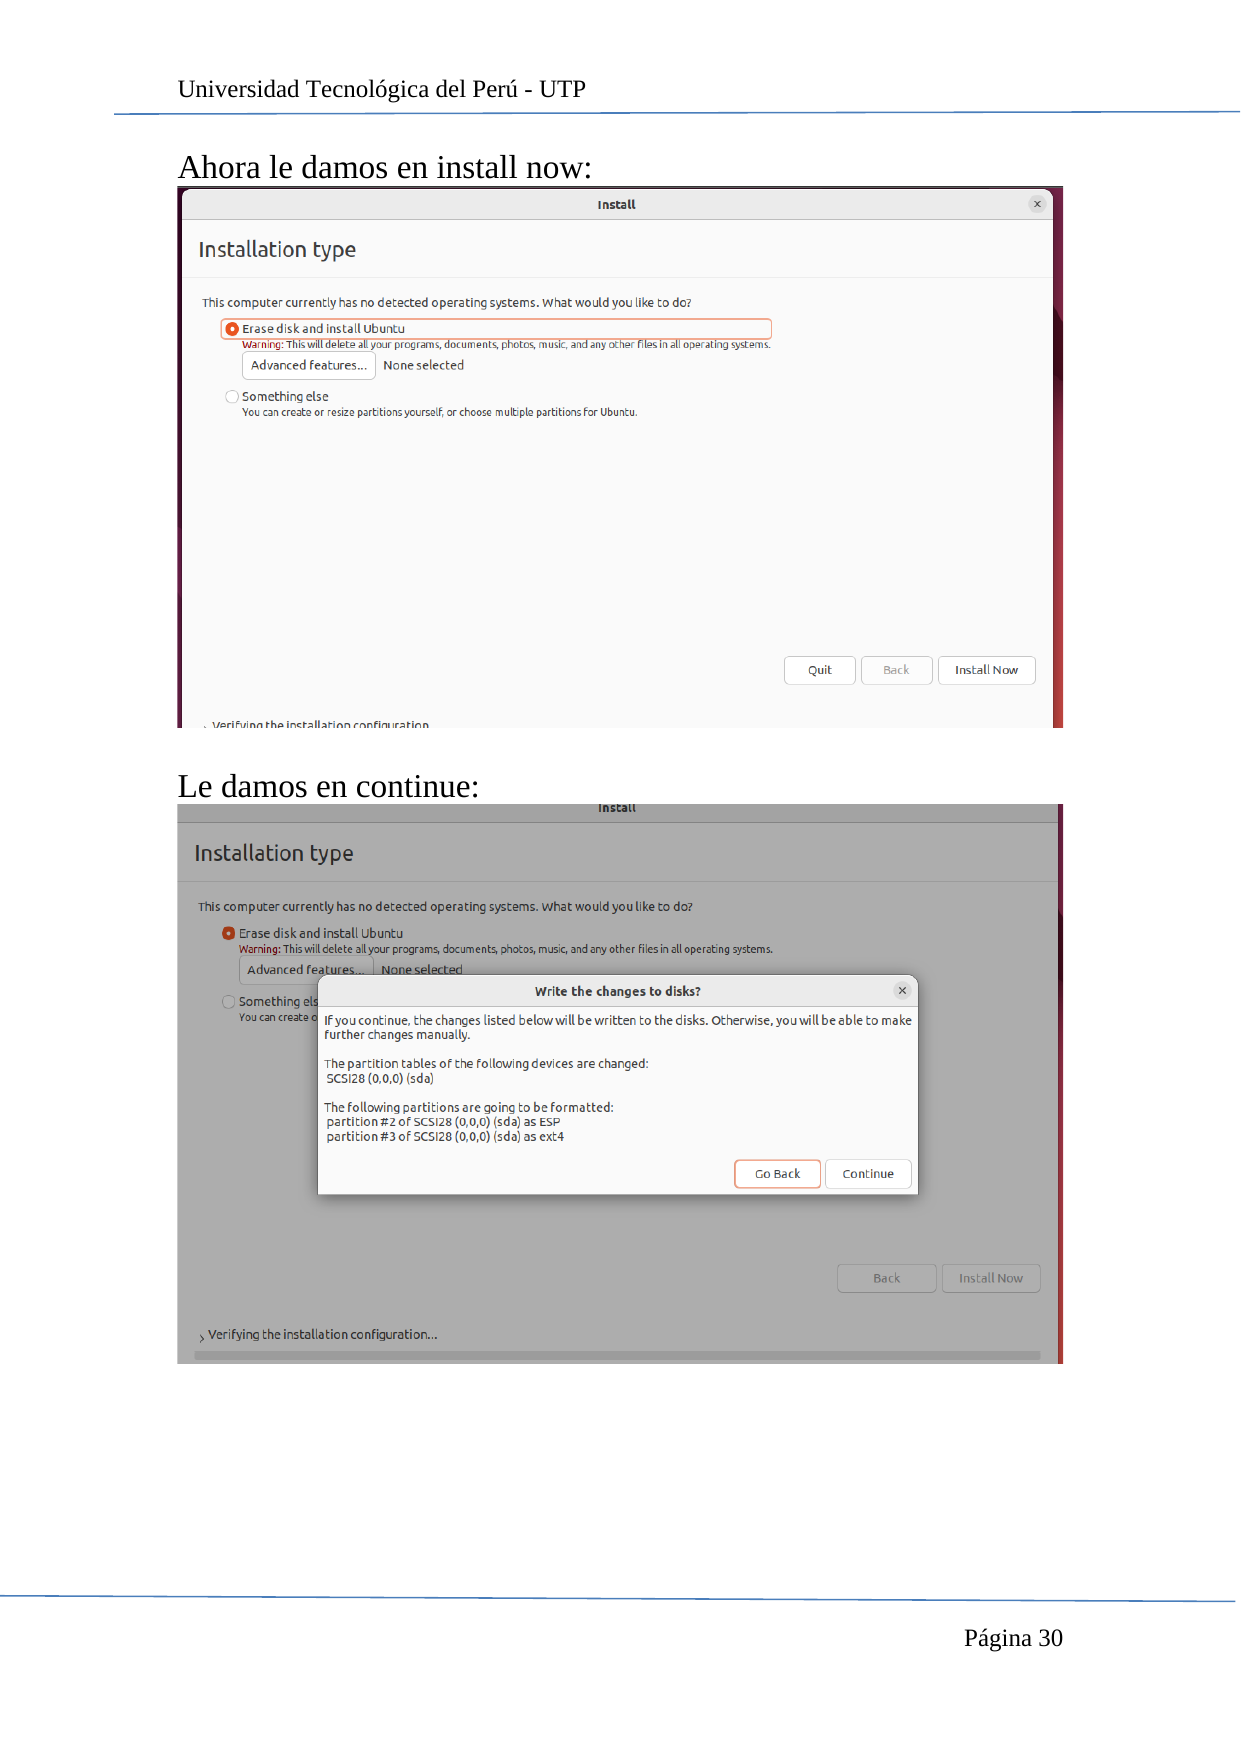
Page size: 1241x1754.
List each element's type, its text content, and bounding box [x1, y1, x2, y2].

text Ahora le damos en install now: [177, 148, 1063, 186]
text Le damos en continue: [177, 766, 1063, 804]
picture [177, 804, 1064, 1364]
picture [177, 186, 1064, 728]
